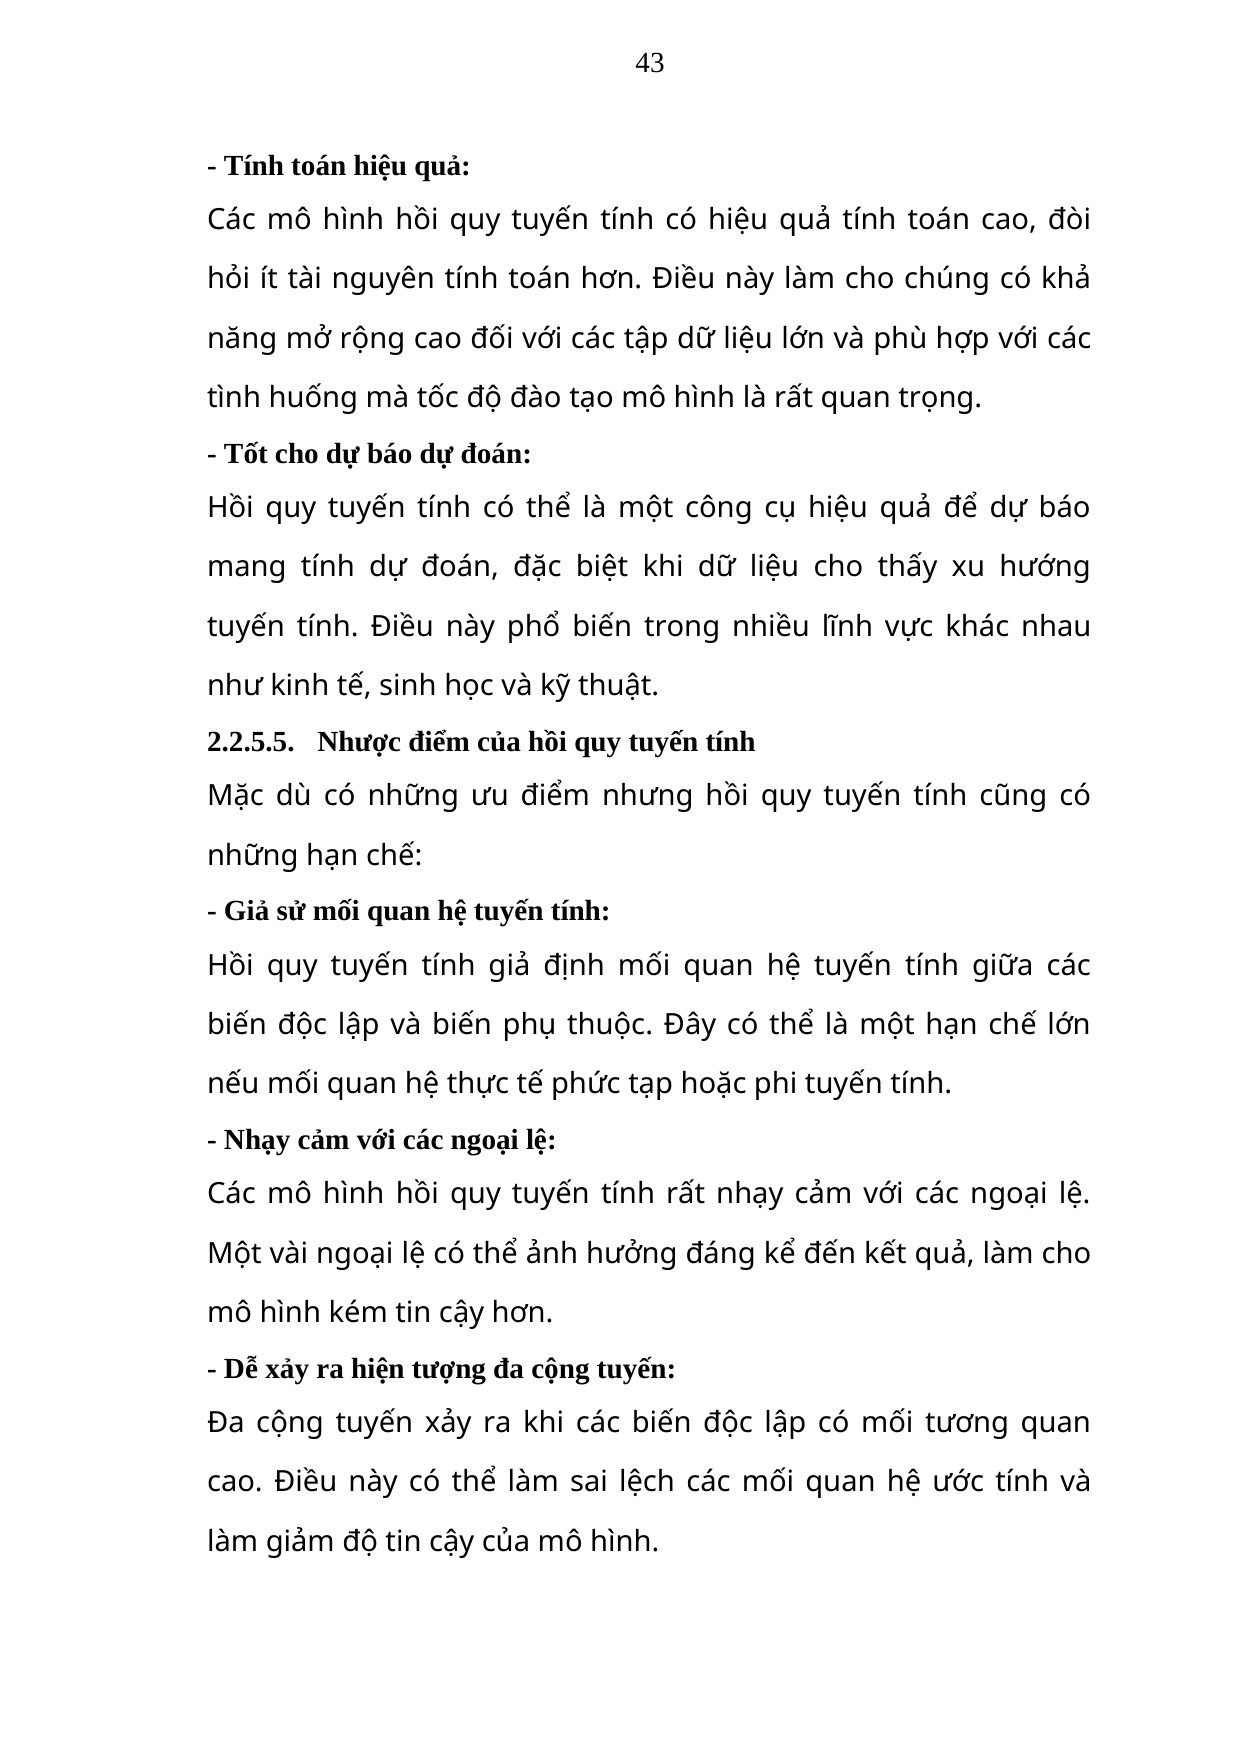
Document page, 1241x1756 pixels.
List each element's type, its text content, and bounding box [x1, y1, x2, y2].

text Các mô hình hồi quy tuyến tính rất nhạy cảm với các ngoại lệ. Một vài ngoại lệ có thể ảnh hưởng đáng kể đến kết quả, làm cho mô hình kém tin cậy hơn. [207, 1172, 1092, 1331]
text - Tốt cho dự báo dự đoán: [207, 436, 1092, 469]
text Hồi quy tuyến tính giả định mối quan hệ tuyến tính giữa các biến độc lập và biến phụ thuộc. Đây có thể là một hạn chế lớn nếu mối quan hệ thực tế phức tạp hoặc phi tuyến tính. [207, 944, 1092, 1102]
text Hồi quy tuyến tính có thể là một công cụ hiệu quả để dự báo mang tính dự đoán, đặc biệt khi dữ liệu cho thấy xu hướng tuyến tính. Điều này phổ biến trong nhiều lĩnh vực khác nhau như kinh tế, sinh học và kỹ thuật. [207, 486, 1092, 704]
text - Tính toán hiệu quả: [207, 148, 1092, 181]
text - Dễ xảy ra hiện tượng đa cộng tuyến: [207, 1351, 1092, 1384]
text Đa cộng tuyến xảy ra khi các biến độc lập có mối tương quan cao. Điều này có thể làm sai lệch các mối quan hệ ước tính và làm giảm độ tin cậy của mô hình. [207, 1401, 1092, 1560]
text - Giả sử mối quan hệ tuyến tính: [207, 893, 1092, 927]
subtitle Nhược điểm của hồi quy tuyến tính [207, 724, 1092, 758]
text Mặc dù có những ưu điểm nhưng hồi quy tuyến tính cũng có những hạn chế: [207, 774, 1092, 874]
text Các mô hình hồi quy tuyến tính có hiệu quả tính toán cao, đòi hỏi ít tài nguyên tính toán hơn. Điều này làm cho chúng có khả năng mở rộng cao đối với các tập dữ liệu lớn và phù hợp với các tình huống mà tốc độ đào tạo mô hình là rất quan trọng. [207, 198, 1092, 416]
text - Nhạy cảm với các ngoại lệ: [207, 1122, 1092, 1156]
